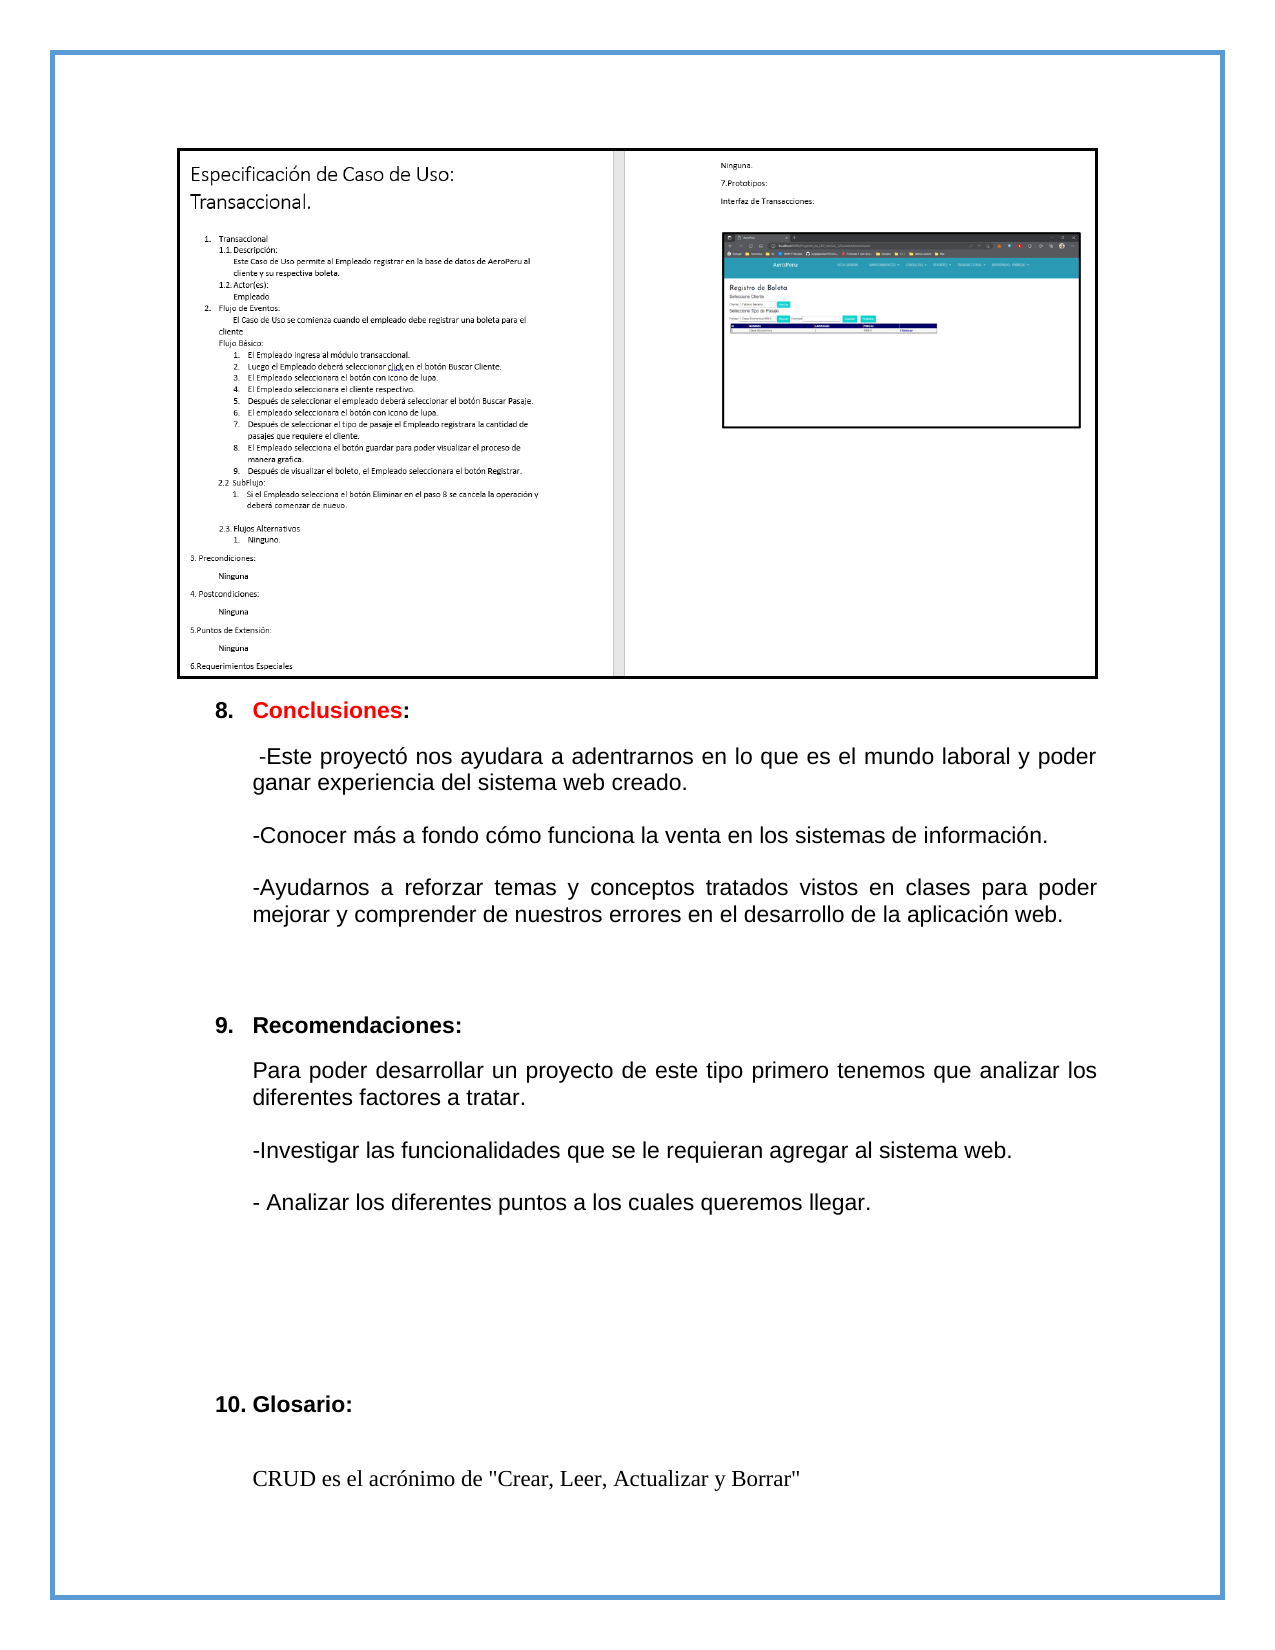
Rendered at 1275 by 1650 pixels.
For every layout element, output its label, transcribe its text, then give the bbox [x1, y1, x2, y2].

text - Analizar los diferentes puntos a los cuales queremos llegar. [252, 1189, 1098, 1216]
list Recomendaciones: [215, 1012, 1098, 1039]
text -Este proyectó nos ayudara a adentrarnos en lo que es el mundo laboral y poder ganar experiencia del sistema web creado. [252, 743, 1098, 795]
list Conclusiones: [215, 697, 1098, 724]
text -Ayudarnos a reforzar temas y conceptos tratados vistos en clases para poder mejorar y comprender de nuestros errores en el desarrollo de la aplicación web. [252, 874, 1098, 927]
text -Conocer más a fondo cómo funciona la venta en los sistemas de información. [252, 822, 1098, 848]
picture [180, 151, 1095, 676]
text Para poder desarrollar un proyecto de este tipo primero tenemos que analizar los diferentes factores a tratar. [252, 1057, 1098, 1110]
text CRUD es el acrónimo de "Crear, Leer, Actualizar y Borrar" [252, 1465, 1098, 1491]
list Glosario: [215, 1391, 1098, 1417]
text -Investigar las funcionalidades que se le requieran agregar al sistema web. [252, 1137, 1098, 1163]
